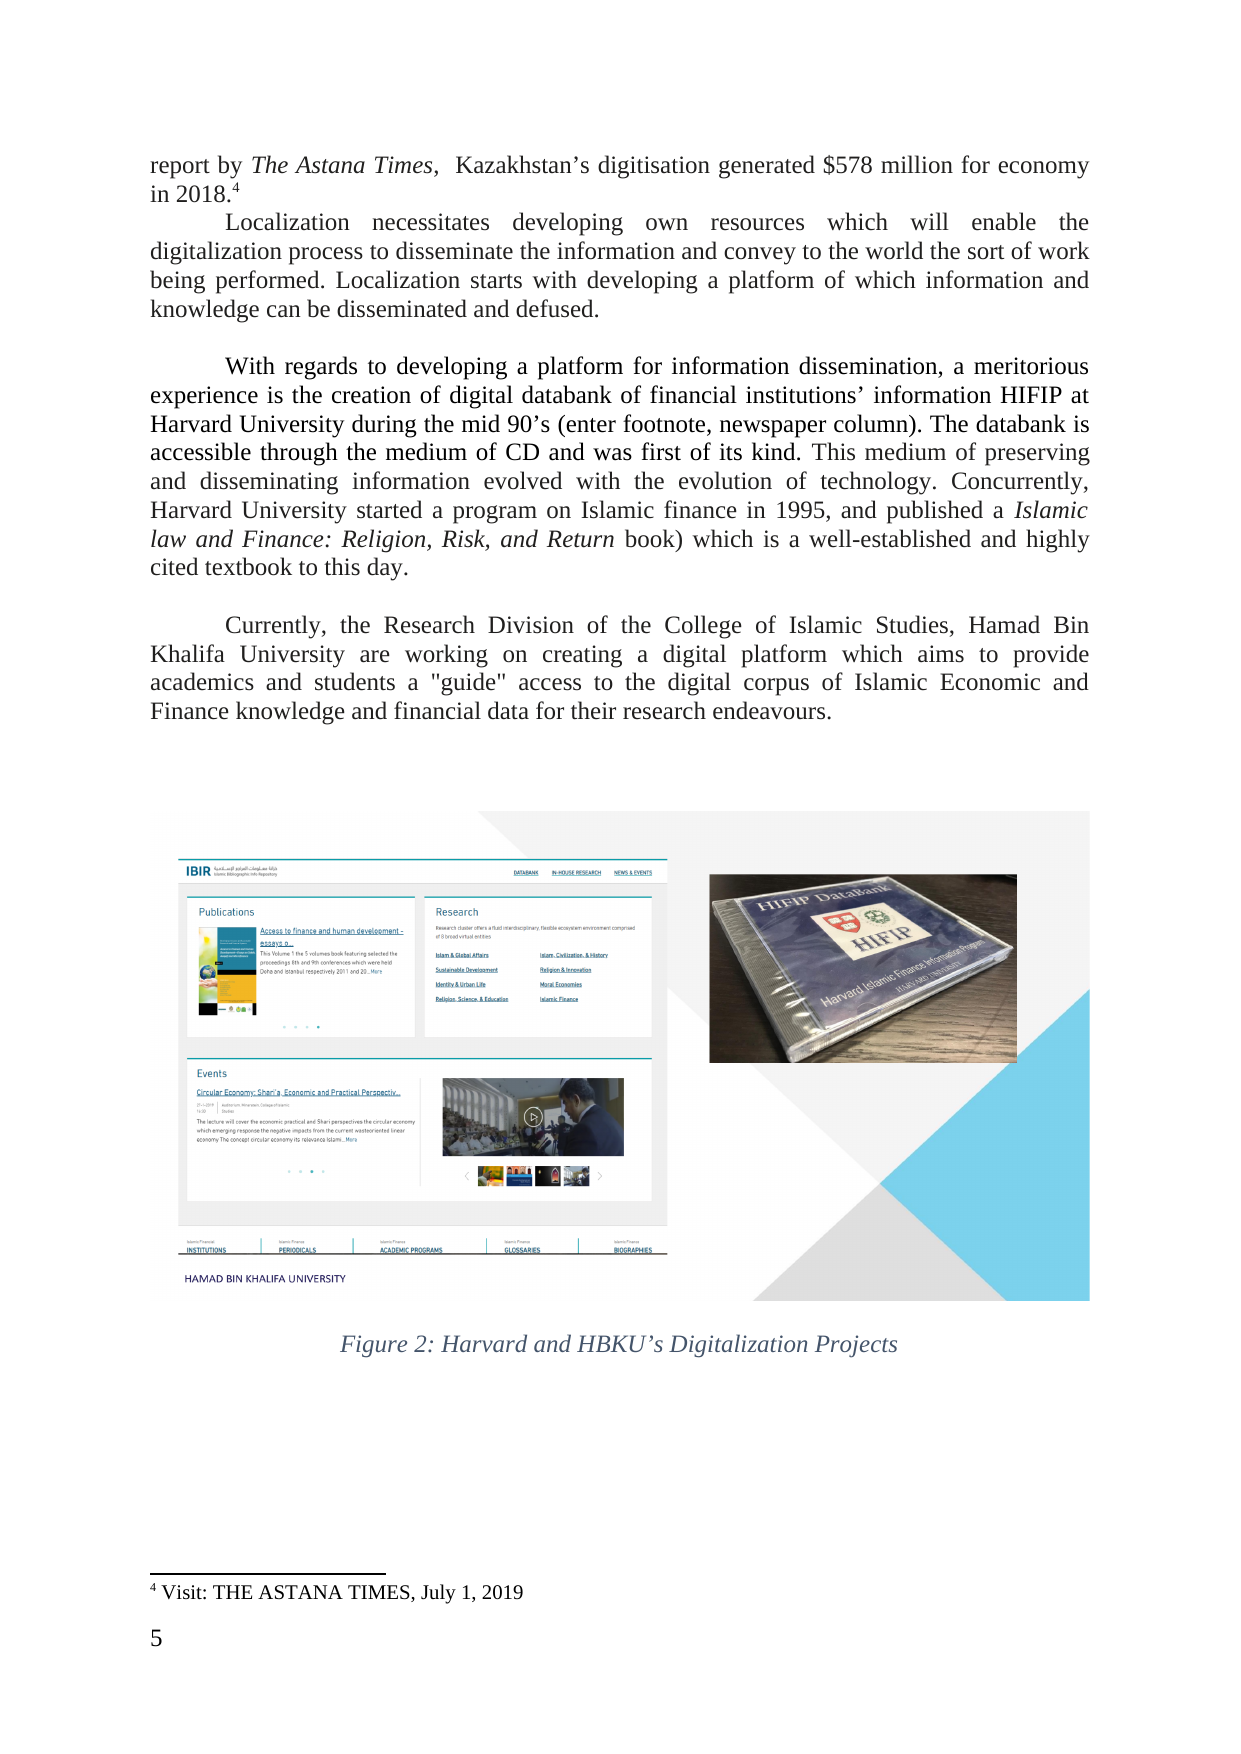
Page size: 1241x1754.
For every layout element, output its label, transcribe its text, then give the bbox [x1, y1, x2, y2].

text Currently, the Research Division of the College of Islamic Studies, Hamad Bin Khalifa University are working on creating a digital platform which aims to provide academics and students a "guide" access to the digital corpus of Islamic Economic and Finance knowledge and financial data for their research endeavours. [150, 610, 1090, 725]
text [150, 150, 1090, 207]
text Localization necessitates developing own resources which will enable the digitalization process to disseminate the information and convey to the world the sort of work being performed. Localization starts with developing a platform of which information and knowledge can be disseminated and defused. [150, 207, 1090, 322]
text Figure 2: Harvard and HBKU’s Digitalization Projects [150, 1329, 1090, 1358]
text With regards to developing a platform for information dissemination, a meritorious experience is the creation of digital databank of financial institutions’ information HIFIP at Harvard University during the mid 90’s (enter footnote, newspaper column). The databank is accessible through the medium of CD and was first of its kind. This medium of preserving and disseminating information evolved with the evolution of technology. Concurrently, Harvard University started a program on Islamic finance in 1995, and published a Islamic law and Finance: Religion, Risk, and Return book) which is a well-established and highly cited textbook to this day. [150, 351, 1090, 581]
